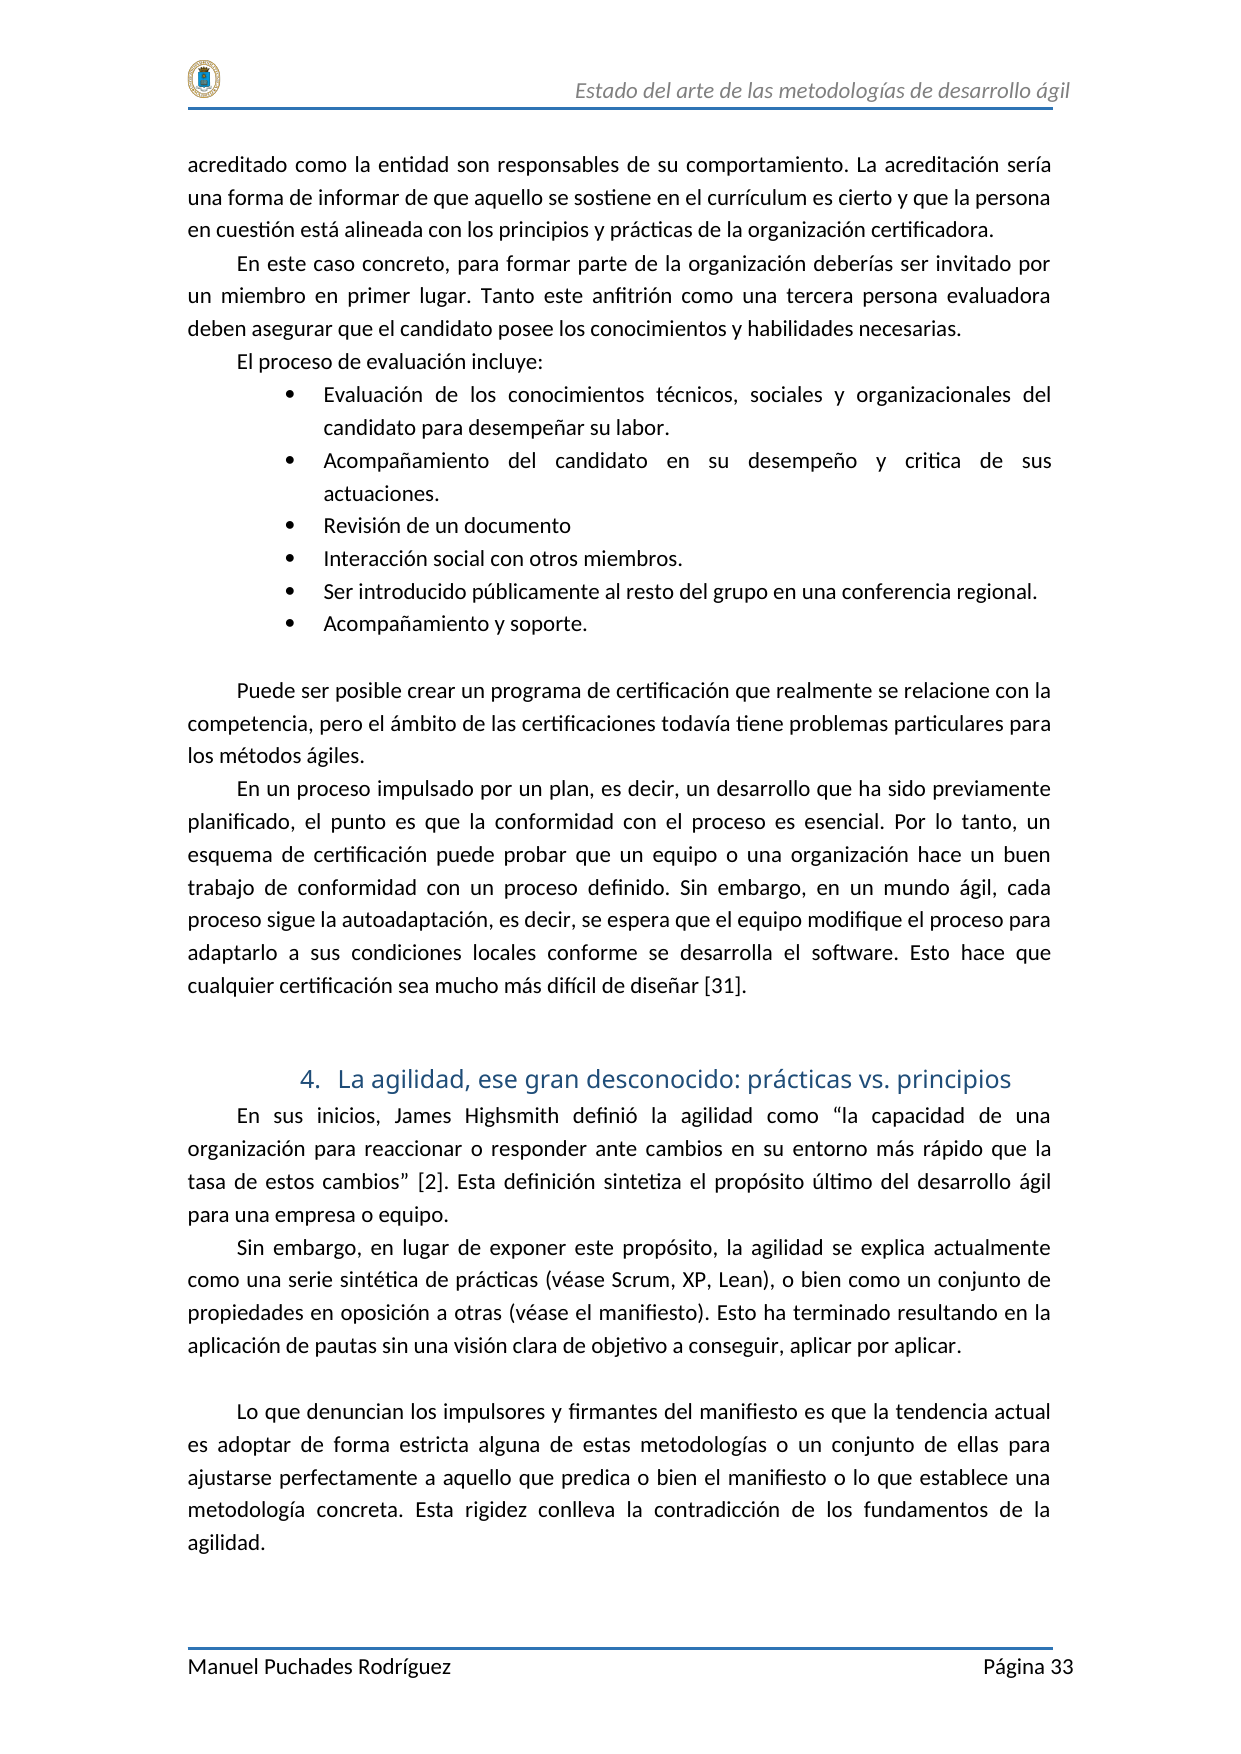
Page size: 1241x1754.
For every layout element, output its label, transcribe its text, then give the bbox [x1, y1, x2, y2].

list Revisión de un documento [286, 511, 1053, 539]
list Ser introducido públicamente al resto del grupo en una conferencia regional. [286, 577, 1053, 605]
text Puede ser posible crear un programa de certificación que realmente se relacione con la competencia, pero el ámbito de las certificaciones todavía tiene problemas particulares para los métodos ágiles. [187, 676, 1053, 769]
text El proceso de evaluación incluye: [187, 347, 1053, 375]
text En este caso concreto, para formar parte de la organización deberías ser invitado por un miembro en primer lugar. Tanto este anfitrión como una tercera persona evaluadora deben asegurar que el candidato posee los conocimientos y habilidades necesarias. [187, 249, 1053, 342]
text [187, 150, 1053, 243]
text En sus inicios, James Highsmith definió la agilidad como “la capacidad de una organización para reaccionar o responder ante cambios en su entorno más rápido que la tasa de estos cambios” . Esta definición sintetiza el propósito último del desarrollo ágil para una empresa o equipo. [187, 1102, 1053, 1228]
list Acompañamiento del candidato en su desempeño y critica de sus actuaciones. [286, 446, 1053, 507]
text Lo que denuncian los impulsores y firmantes del manifiesto es que la tendencia actual es adoptar de forma estricta alguna de estas metodologías o un conjunto de ellas para ajustarse perfectamente a aquello que predica o bien el manifiesto o lo que establece una metodología concreta. Esta rigidez conlleva la contradicción de los fundamentos de la agilidad. [187, 1397, 1053, 1556]
picture [187, 59, 221, 99]
text Sin embargo, en lugar de exponer este propósito, la agilidad se explica actualmente como una serie sintética de prácticas (véase Scrum, XP, Lean), o bien como un conjunto de propiedades en oposición a otras (véase el manifiesto). Esto ha terminado resultando en la aplicación de pautas sin una visión clara de objetivo a conseguir, aplicar por aplicar. [187, 1233, 1053, 1359]
subtitle La agilidad, ese gran desconocido: prácticas vs. principios [300, 1062, 1053, 1096]
list Interacción social con otros miembros. [286, 544, 1053, 572]
list Acompañamiento y soporte. [286, 609, 1053, 637]
text En un proceso impulsado por un plan, es decir, un desarrollo que ha sido previamente planificado, el punto es que la conformidad con el proceso es esencial. Por lo tanto, un esquema de certificación puede probar que un equipo o una organización hace un buen trabajo de conformidad con un proceso definido. Sin embargo, en un mundo ágil, cada proceso sigue la autoadaptación, es decir, se espera que el equipo modifique el proceso para adaptarlo a sus condiciones locales conforme se desarrolla el software. Esto hace que cualquier certificación sea mucho más difícil de diseñar [31]. [187, 774, 1053, 999]
list Evaluación de los conocimientos técnicos, sociales y organizacionales del candidato para desempeñar su labor. [286, 381, 1053, 441]
